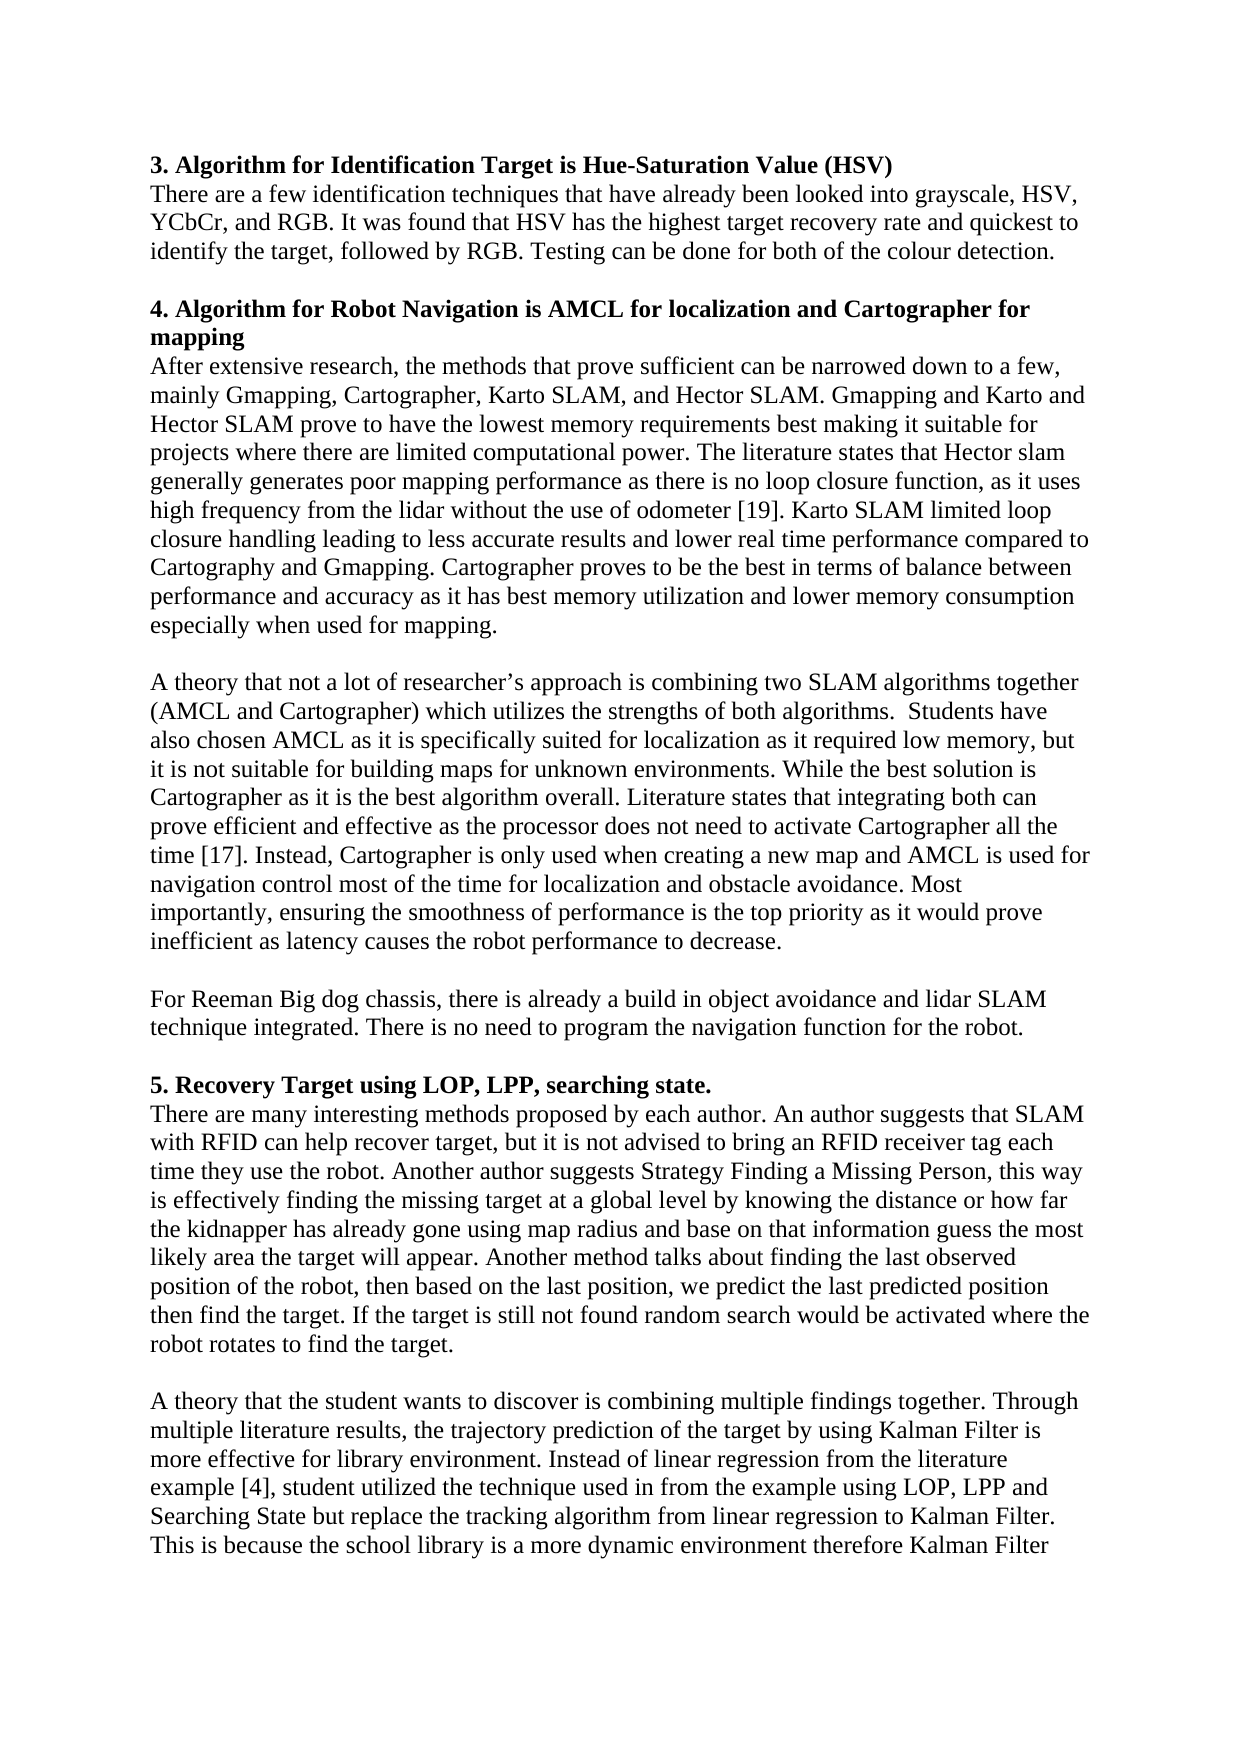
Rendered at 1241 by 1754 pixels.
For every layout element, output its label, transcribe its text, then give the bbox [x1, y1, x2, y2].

text 5. Recovery Target using LOP, LPP, searching state. [150, 1070, 1090, 1099]
text After extensive research, the methods that prove sufficient can be narrowed down to a few, mainly Gmapping, Cartographer, Karto SLAM, and Hector SLAM. Gmapping and Karto and Hector SLAM prove to have the lowest memory requirements best making it suitable for projects where there are limited computational power. The literature states that Hector slam generally generates poor mapping performance as there is no loop closure function, as it uses high frequency from the lidar without the use of odometer [19]. Karto SLAM limited loop closure handling leading to less accurate results and lower real time performance compared to Cartography and Gmapping. Cartographer proves to be the best in terms of balance between performance and accuracy as it has best memory utilization and lower memory consumption especially when used for mapping. [150, 351, 1090, 639]
text A theory that not a lot of researcher’s approach is combining two SLAM algorithms together (AMCL and Cartographer) which utilizes the strengths of both algorithms. Students have also chosen AMCL as it is specifically suited for localization as it required low memory, but it is not suitable for building maps for unknown environments. While the best solution is Cartographer as it is the best algorithm overall. Literature states that integrating both can prove efficient and effective as the processor does not need to activate Cartographer all the time [17]. Instead, Cartographer is only used when creating a new map and AMCL is used for navigation control most of the time for localization and obstacle avoidance. Most importantly, ensuring the smoothness of performance is the top priority as it would prove inefficient as latency causes the robot performance to decrease. [150, 667, 1090, 955]
text There are many interesting methods proposed by each author. An author suggests that SLAM with RFID can help recover target, but it is not advised to bring an RFID receiver tag each time they use the robot. Another author suggests Strategy Finding a Missing Person, this way is effectively finding the missing target at a global level by knowing the distance or how far the kidnapper has already gone using map radius and base on that information guess the most likely area the target will appear. Another method talks about finding the last observed position of the robot, then based on the last position, we predict the last predicted position then find the target. If the target is still not found random search would be activated where the robot rotates to find the target. [150, 1099, 1090, 1357]
text 4. Algorithm for Robot Navigation is AMCL for localization and Cartographer for mapping [150, 294, 1090, 351]
text For Reeman Big dog chassis, there is already a build in object avoidance and lidar SLAM technique integrated. There is no need to program the navigation function for the robot. [150, 984, 1090, 1041]
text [150, 1386, 1090, 1559]
text 3. Algorithm for Identification Target is Hue-Saturation Value (HSV) [150, 150, 1090, 179]
text There are a few identification techniques that have already been looked into grayscale, HSV, YCbCr, and RGB. It was found that HSV has the highest target recovery rate and quickest to identify the target, followed by RGB. Testing can be done for both of the colour detection. [150, 179, 1090, 265]
